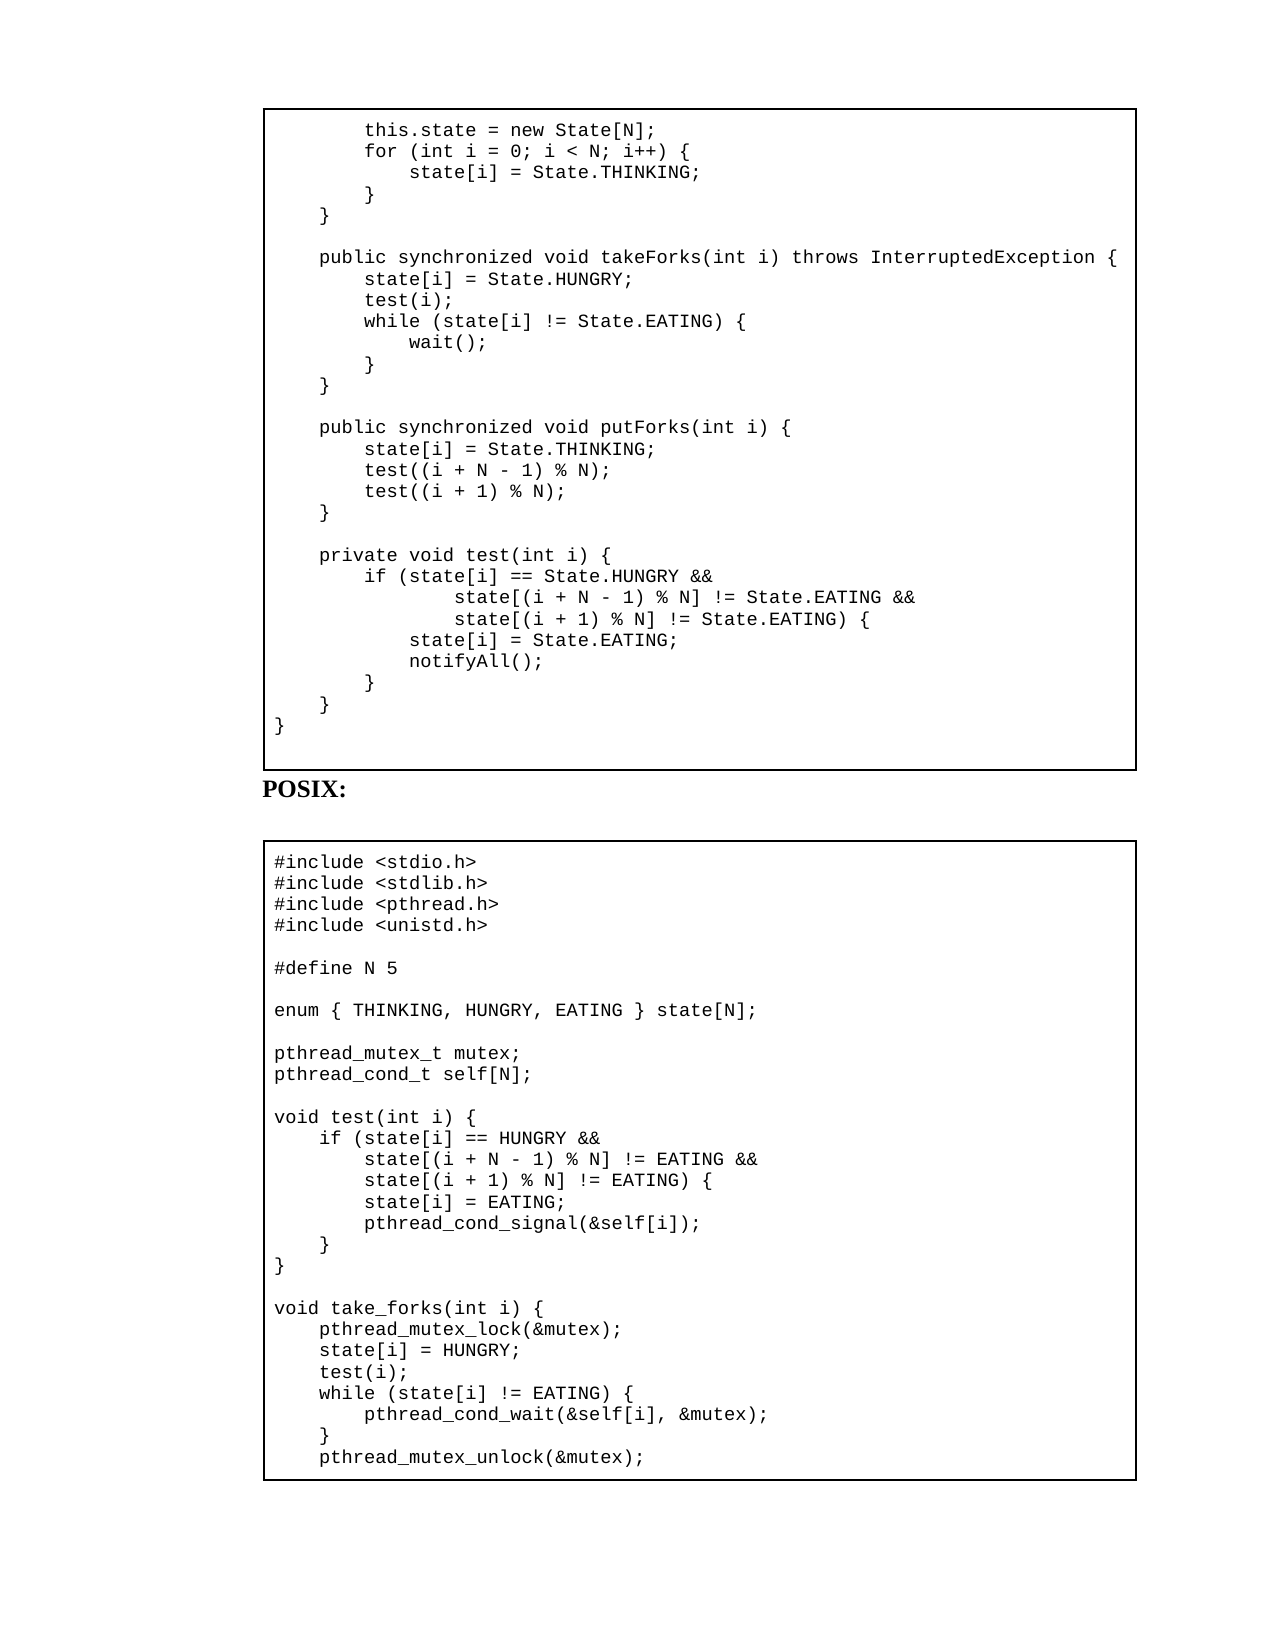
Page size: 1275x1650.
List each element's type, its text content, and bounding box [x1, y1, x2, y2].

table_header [265, 110, 1135, 769]
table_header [265, 842, 1135, 1479]
text POSIX: [262, 774, 1130, 803]
